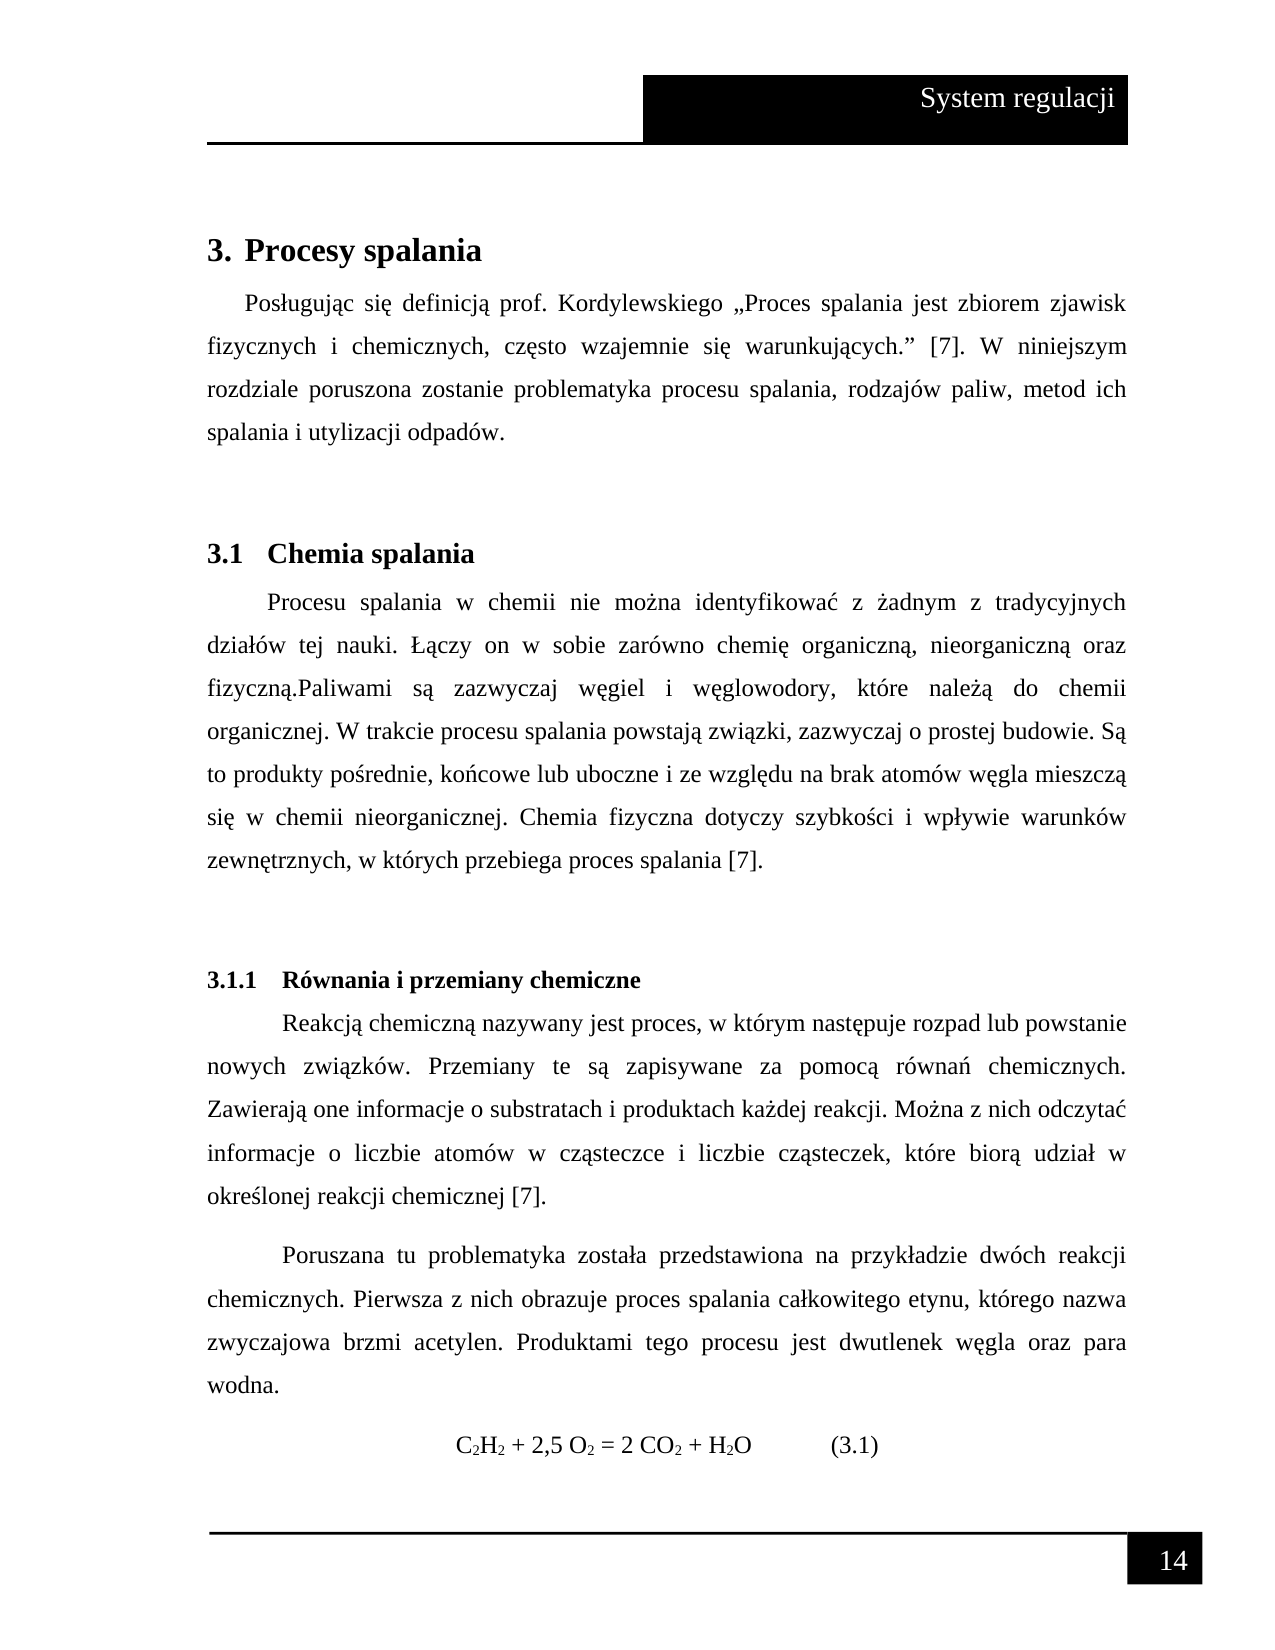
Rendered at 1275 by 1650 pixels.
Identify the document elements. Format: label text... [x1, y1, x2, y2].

text Poruszana tu problematyka została przedstawiona na przykładzie dwóch reakcji chemicznych. Pierwsza z nich obrazuje proces spalania całkowitego etynu, którego nazwa zwyczajowa brzmi acetylen. Produktami tego procesu jest dwutlenek węgla oraz para wodna. [207, 1241, 1127, 1399]
subtitle Równania i przemiany chemiczne [207, 965, 1127, 994]
text Procesu spalania w chemii nie można identyfikować z żadnym z tradycyjnych działów tej nauki. Łączy on w sobie zarówno chemię organiczną, nieorganiczną oraz fizyczną.Paliwami są zazwyczaj węgiel i węglowodory, które należą do chemii organicznej. W trakcie procesu spalania powstają związki, zazwyczaj o prostej budowie. Są to produkty pośrednie, końcowe lub uboczne i ze względu na brak atomów węgla mieszczą się w chemii nieorganicznej. Chemia fizyczna dotyczy szybkości i wpływie warunków zewnętrznych, w których przebiega proces spalania [7]. [207, 587, 1127, 874]
subtitle Procesy spalania [207, 230, 1127, 268]
text C2H2 + 2,5 O2 = 2 CO2 + H2O (3.1) [207, 1430, 1127, 1458]
subtitle Chemia spalania [207, 537, 1127, 570]
text Posługując się definicją prof. Kordylewskiego „Proces spalania jest zbiorem zjawisk fizycznych i chemicznych, często wzajemnie się warunkujących.” [7]. W niniejszym rozdziale poruszona zostanie problematyka procesu spalania, rodzajów paliw, metod ich spalania i utylizacji odpadów. [207, 288, 1127, 446]
text Reakcją chemiczną nazywany jest proces, w którym następuje rozpad lub powstanie nowych związków. Przemiany te są zapisywane za pomocą równań chemicznych. Zawierają one informacje o substratach i produktach każdej reakcji. Można z nich odczytać informacje o liczbie atomów w cząsteczce i liczbie cząsteczek, które biorą udział w określonej reakcji chemicznej [7]. [207, 1008, 1127, 1209]
